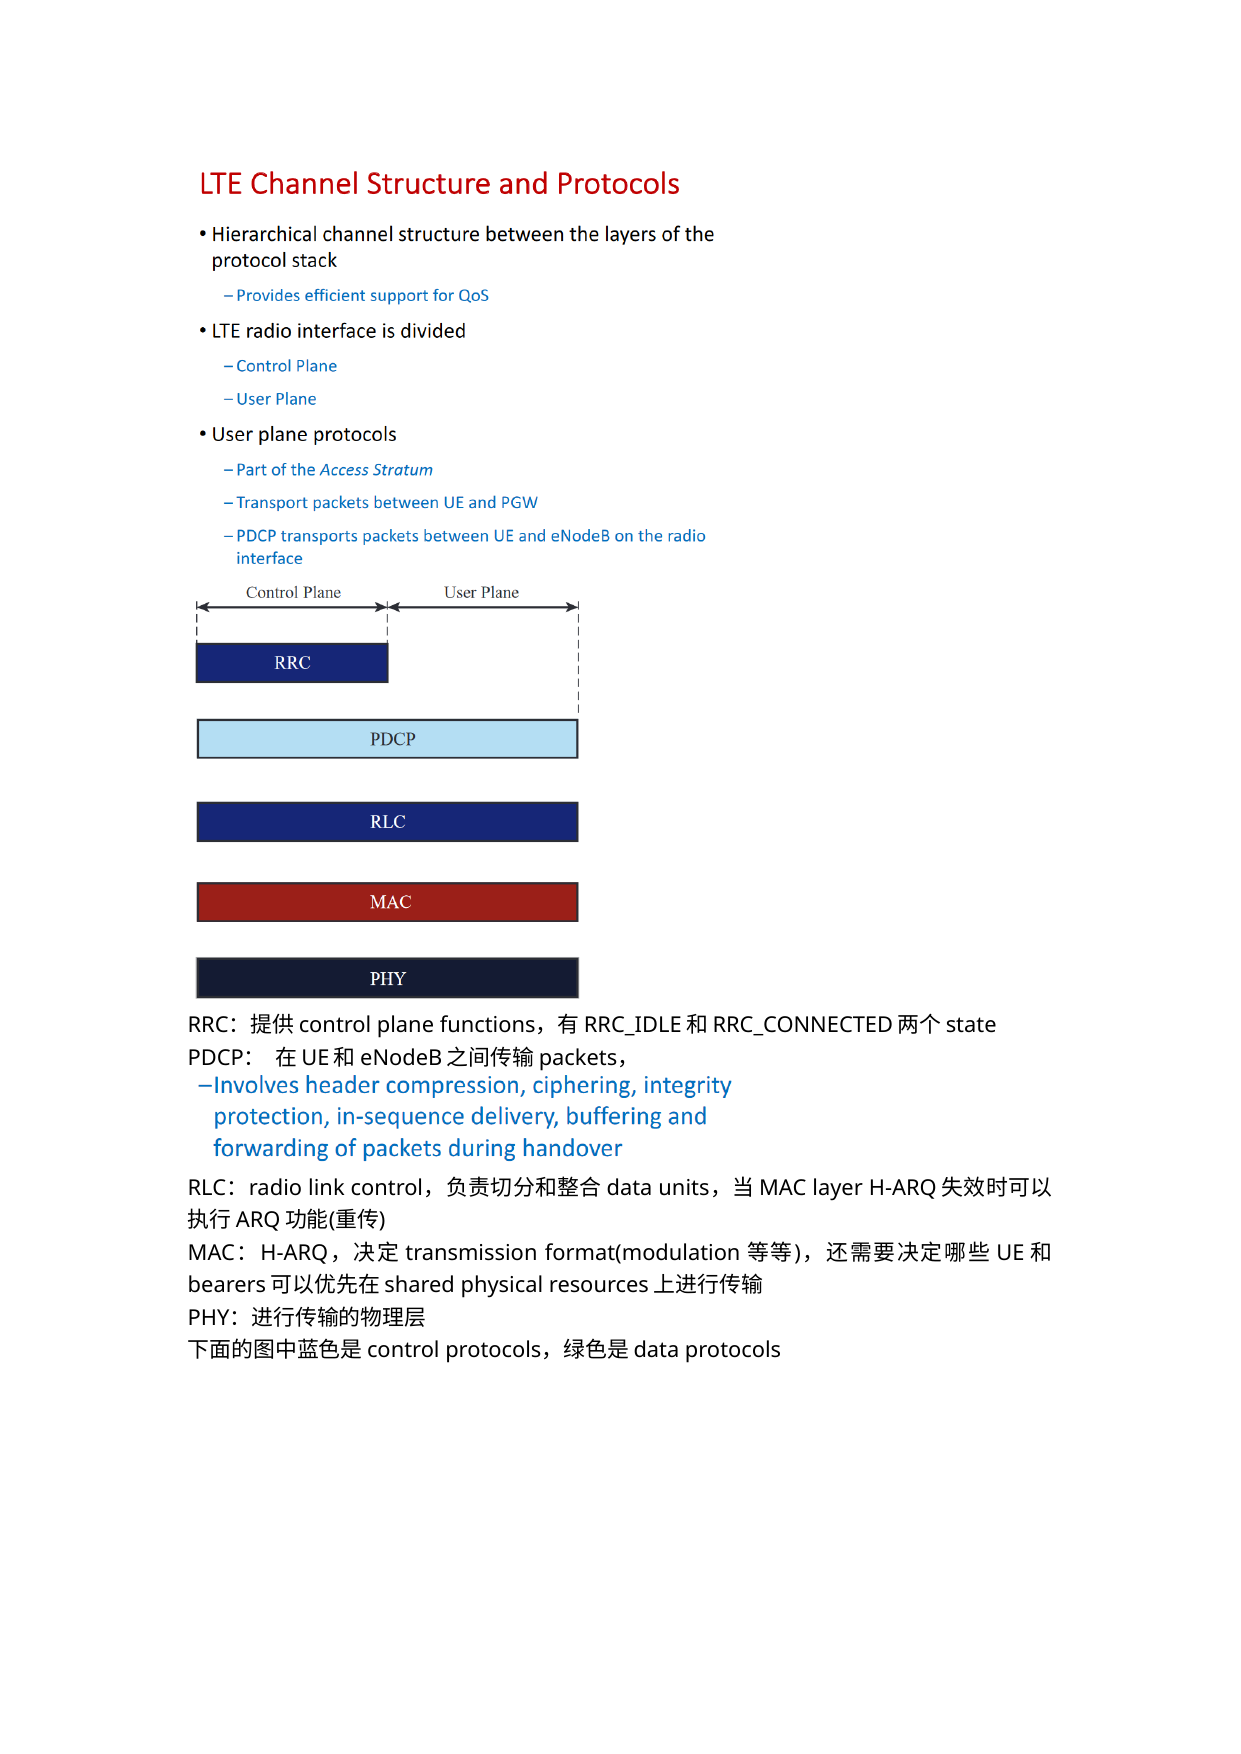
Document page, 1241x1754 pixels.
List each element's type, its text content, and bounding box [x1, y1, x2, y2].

text PHY：进行传输的物理层 [187, 1299, 1053, 1332]
picture [187, 162, 736, 569]
text MAC：H-ARQ，决定transmission format(modulation等等)，还需要决定哪些UE和bearers可以优先在shared physical resources上进行传输 [187, 1234, 1053, 1299]
text 下面的图中蓝色是control protocols，绿色是data protocols [187, 1332, 1053, 1364]
text PDCP： 在UE和eNodeB之间传输packets， [187, 1039, 1053, 1072]
picture [187, 1072, 754, 1165]
picture [187, 584, 587, 999]
text RRC：提供control plane functions，有RRC_IDLE和RRC_CONNECTED两个state [187, 1007, 1053, 1039]
text RLC：radio link control，负责切分和整合data units，当MAC layer H-ARQ失效时可以执行ARQ功能(重传) [187, 1169, 1053, 1234]
